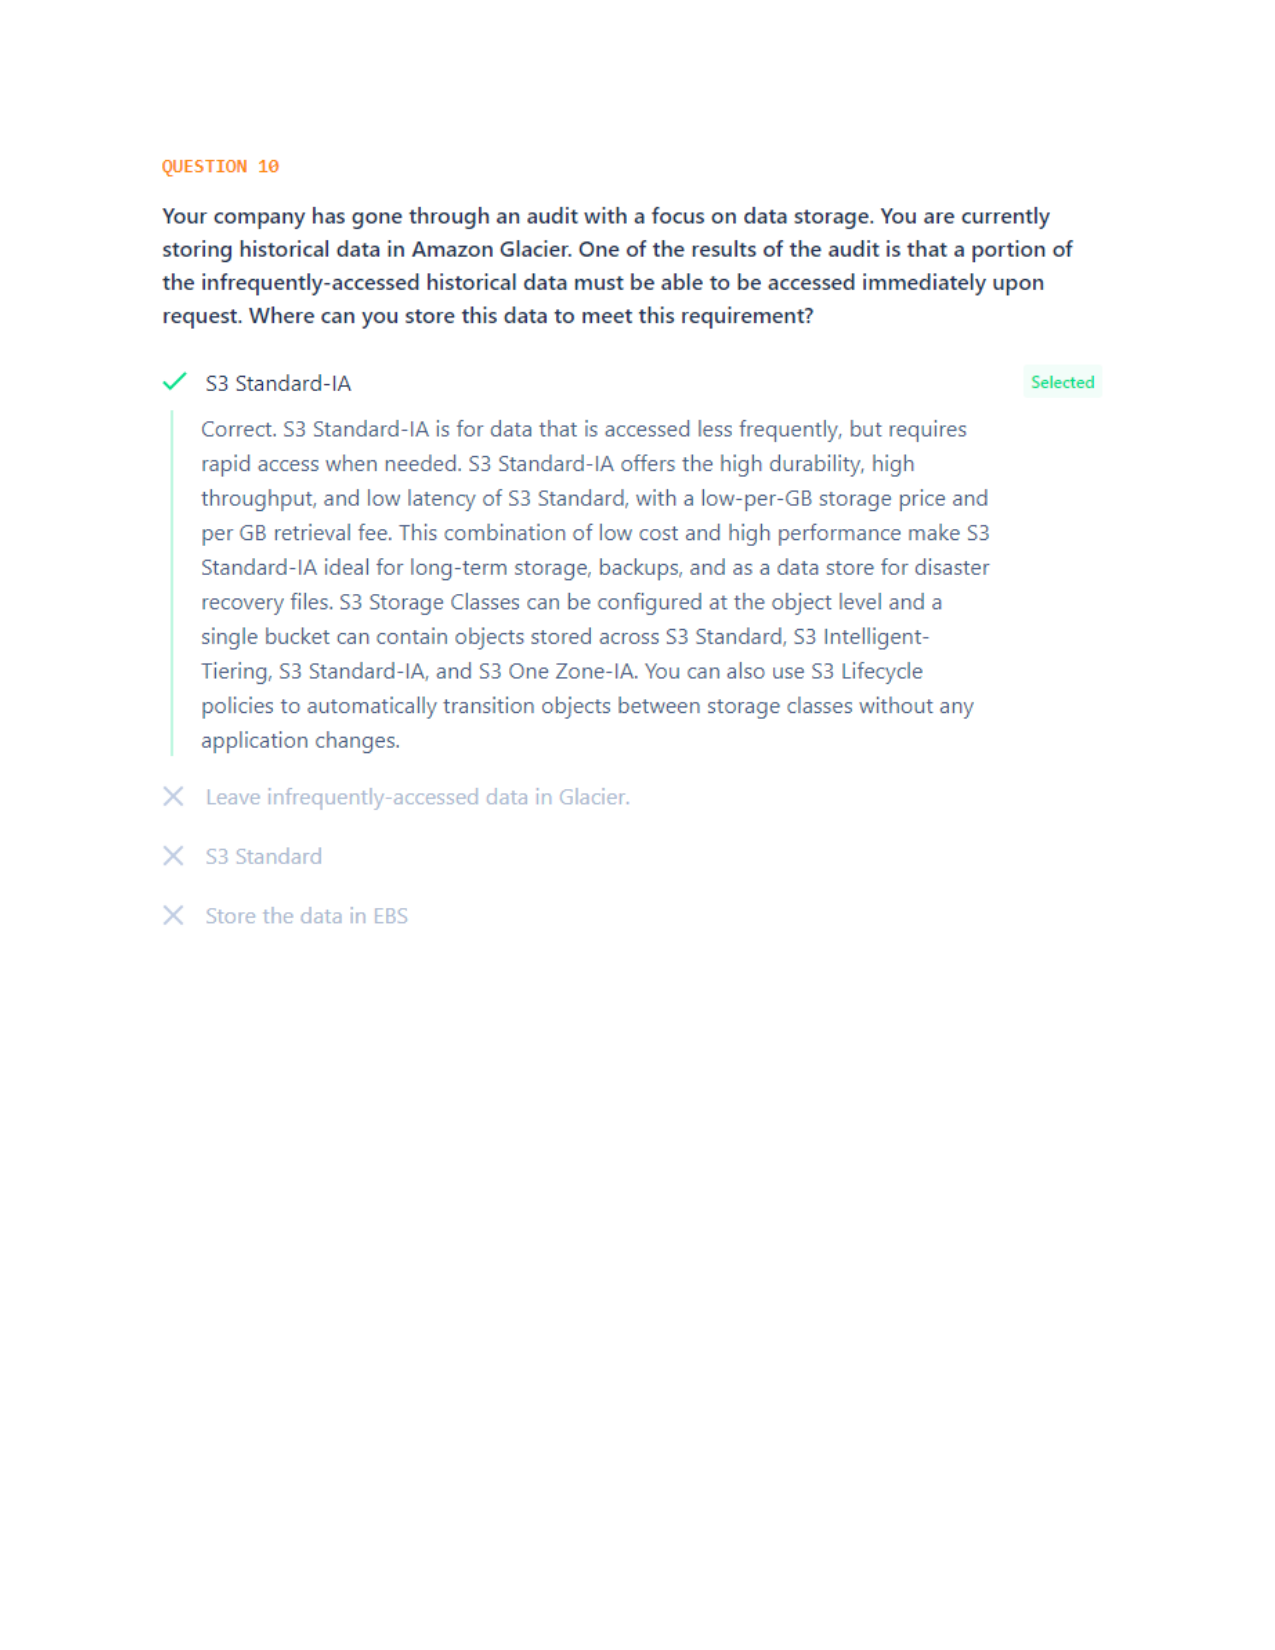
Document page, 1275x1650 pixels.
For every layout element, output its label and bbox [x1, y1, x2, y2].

picture [150, 150, 1125, 954]
